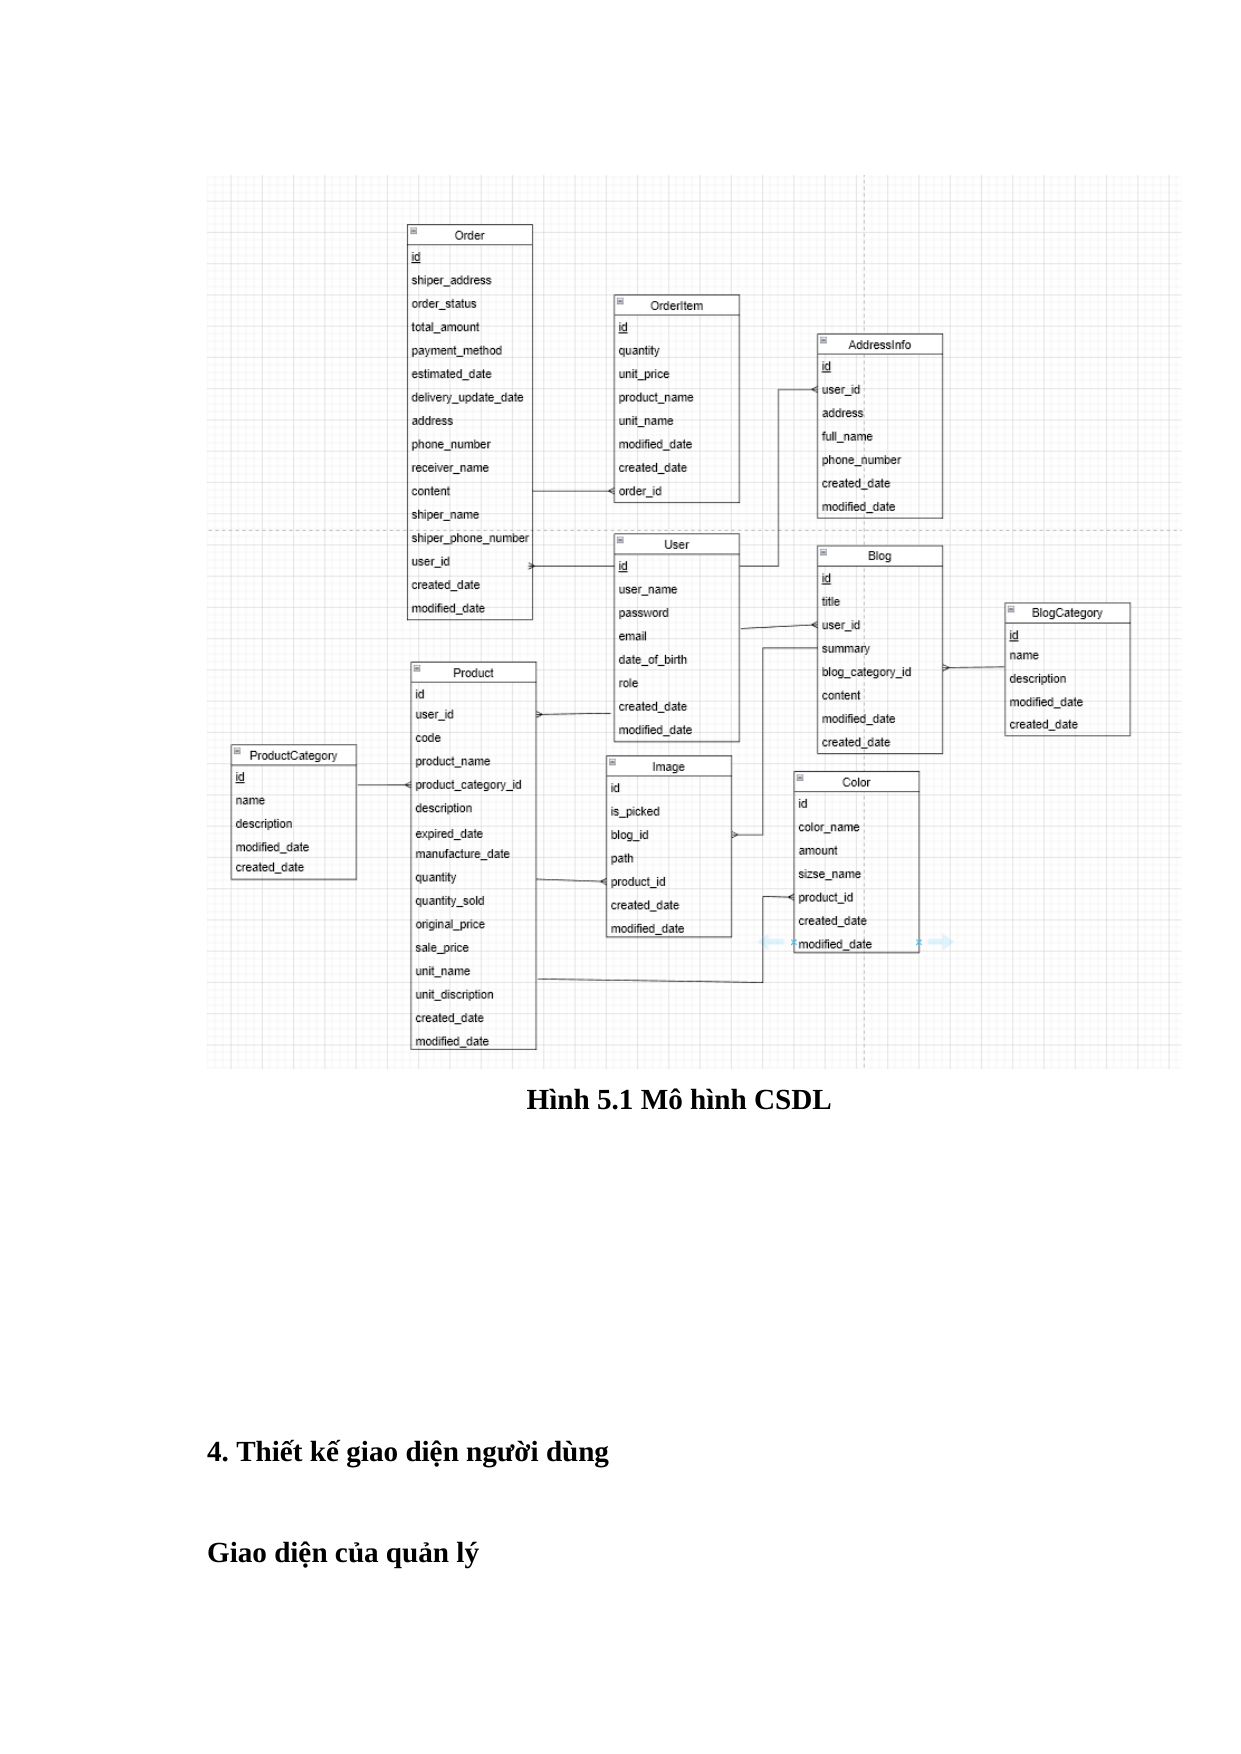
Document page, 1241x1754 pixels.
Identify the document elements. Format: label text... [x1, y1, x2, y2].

text Giao diện của quản lý [207, 1535, 1152, 1568]
text Hình 5.1 Mô hình CSDL [207, 1082, 1152, 1116]
subtitle 4. Thiết kế giao diện người dùng [207, 1434, 1152, 1468]
picture [206, 175, 1182, 1069]
